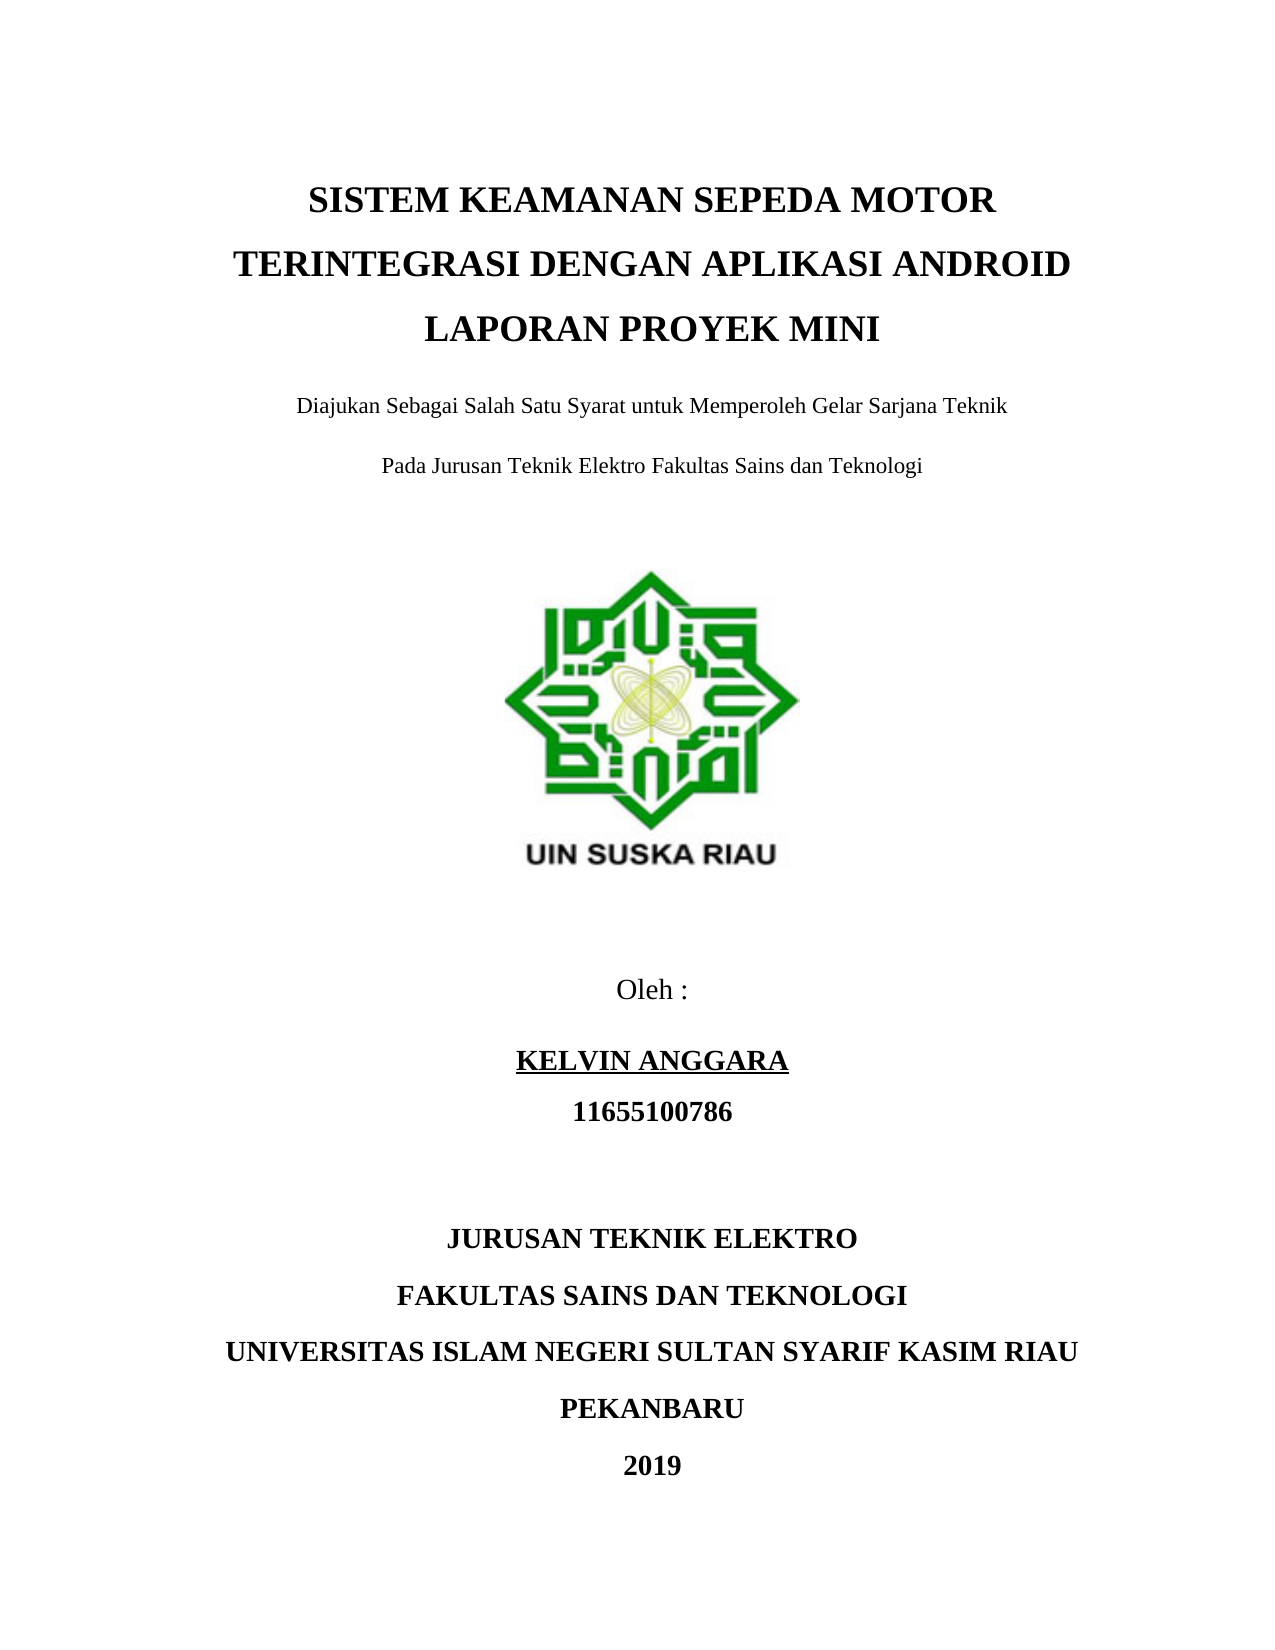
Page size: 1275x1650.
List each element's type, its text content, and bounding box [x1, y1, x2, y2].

text KELVIN ANGGARA [177, 1043, 1127, 1077]
text Diajukan Sebagai Salah Satu Syarat untuk Memperoleh Gelar Sarjana Teknik [177, 392, 1127, 418]
text 11655100786 [177, 1094, 1127, 1127]
text Pada Jurusan Teknik Elektro Fakultas Sains dan Teknologi [177, 452, 1127, 479]
text PEKANBARU [177, 1391, 1127, 1424]
text LAPORAN PROYEK MINI [177, 307, 1127, 350]
text JURUSAN TEKNIK ELEKTRO [177, 1221, 1127, 1255]
text UNIVERSITAS ISLAM NEGERI SULTAN SYARIF KASIM RIAU [177, 1334, 1127, 1368]
text SISTEM KEAMANAN SEPEDA MOTOR TERINTEGRASI DENGAN APLIKASI ANDROID [177, 177, 1127, 285]
text FAKULTAS SAINS DAN TEKNOLOGI [177, 1278, 1127, 1311]
picture [504, 569, 800, 867]
text 2019 [177, 1448, 1127, 1481]
text Oleh : [177, 972, 1127, 1006]
